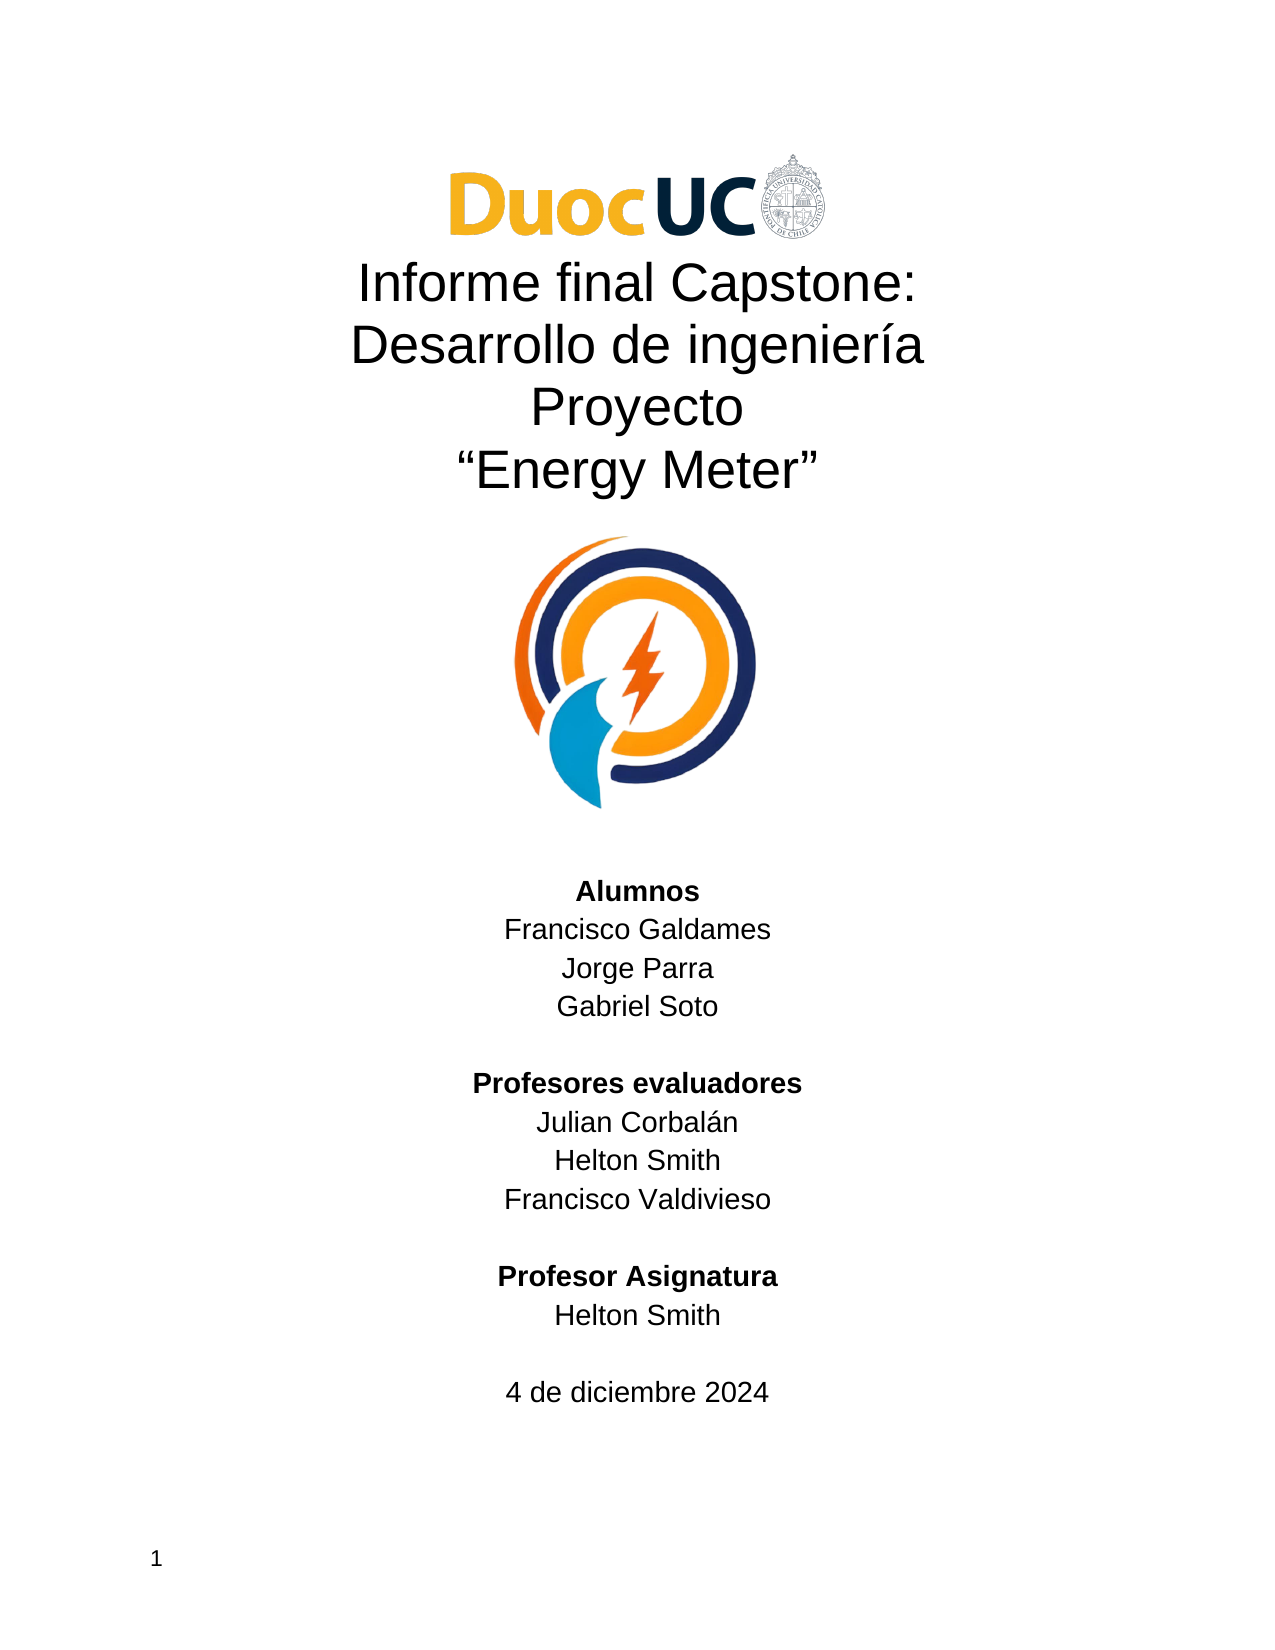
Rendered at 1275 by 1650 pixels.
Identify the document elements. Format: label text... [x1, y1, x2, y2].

text Profesor Asignatura [150, 1259, 1125, 1293]
text Alumnos [150, 874, 1125, 907]
picture [445, 150, 830, 244]
text Helton Smith [150, 1143, 1125, 1177]
picture [500, 536, 775, 810]
text Francisco Valdivieso [150, 1182, 1125, 1216]
text Gabriel Soto [150, 989, 1125, 1023]
text Julian Corbalán [150, 1105, 1125, 1138]
text Profesores evaluadores [150, 1066, 1125, 1100]
text Helton Smith [150, 1298, 1125, 1331]
text Jorge Parra [150, 951, 1125, 984]
title Informe final Capstone: Desarrollo de ingeniería Proyecto “Energy Meter” [150, 250, 1125, 499]
text Francisco Galdames [150, 912, 1125, 946]
text 4 de diciembre 2024 [150, 1375, 1125, 1408]
